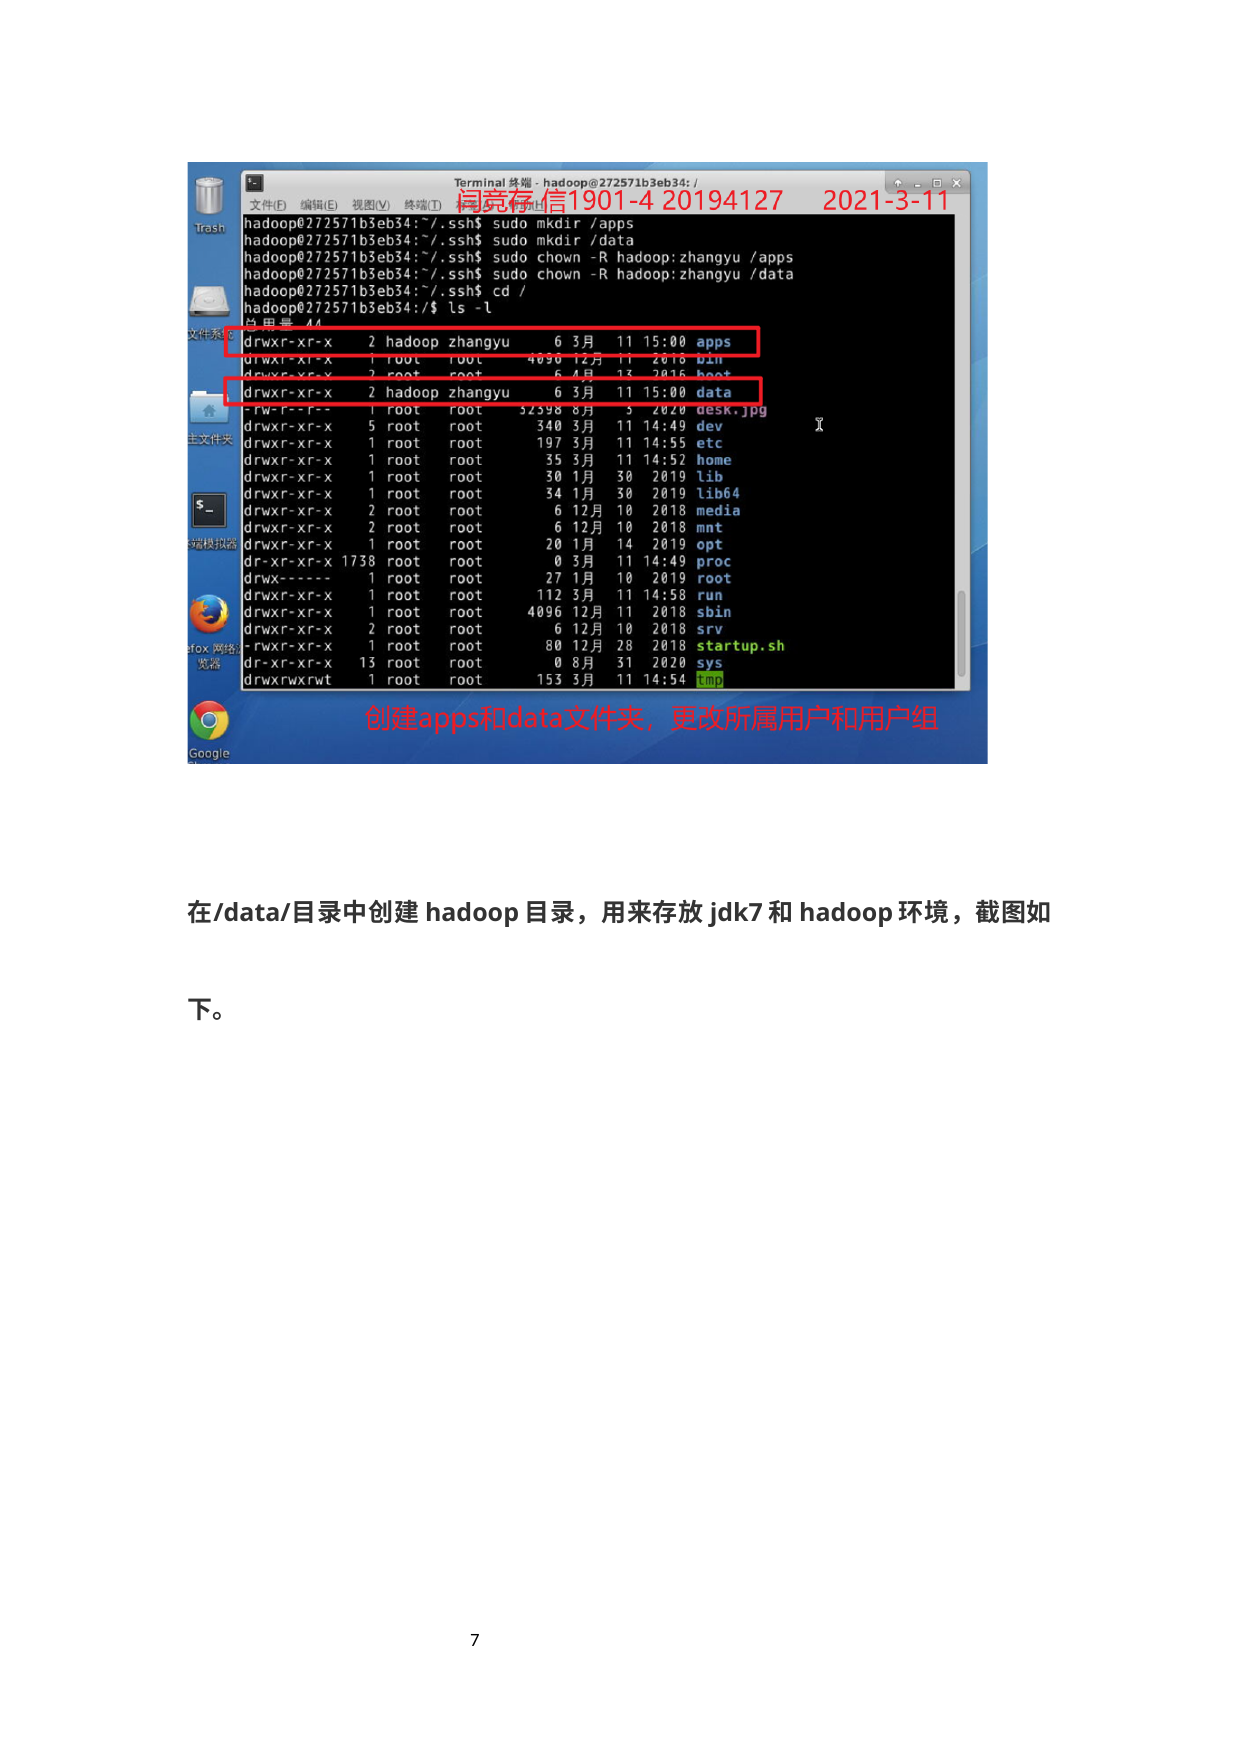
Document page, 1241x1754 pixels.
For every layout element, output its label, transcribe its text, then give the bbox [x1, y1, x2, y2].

picture [187, 162, 988, 764]
text 在/data/目录中创建hadoop目录，用来存放jdk7和hadoop环境，截图如下。 [187, 878, 1053, 1040]
